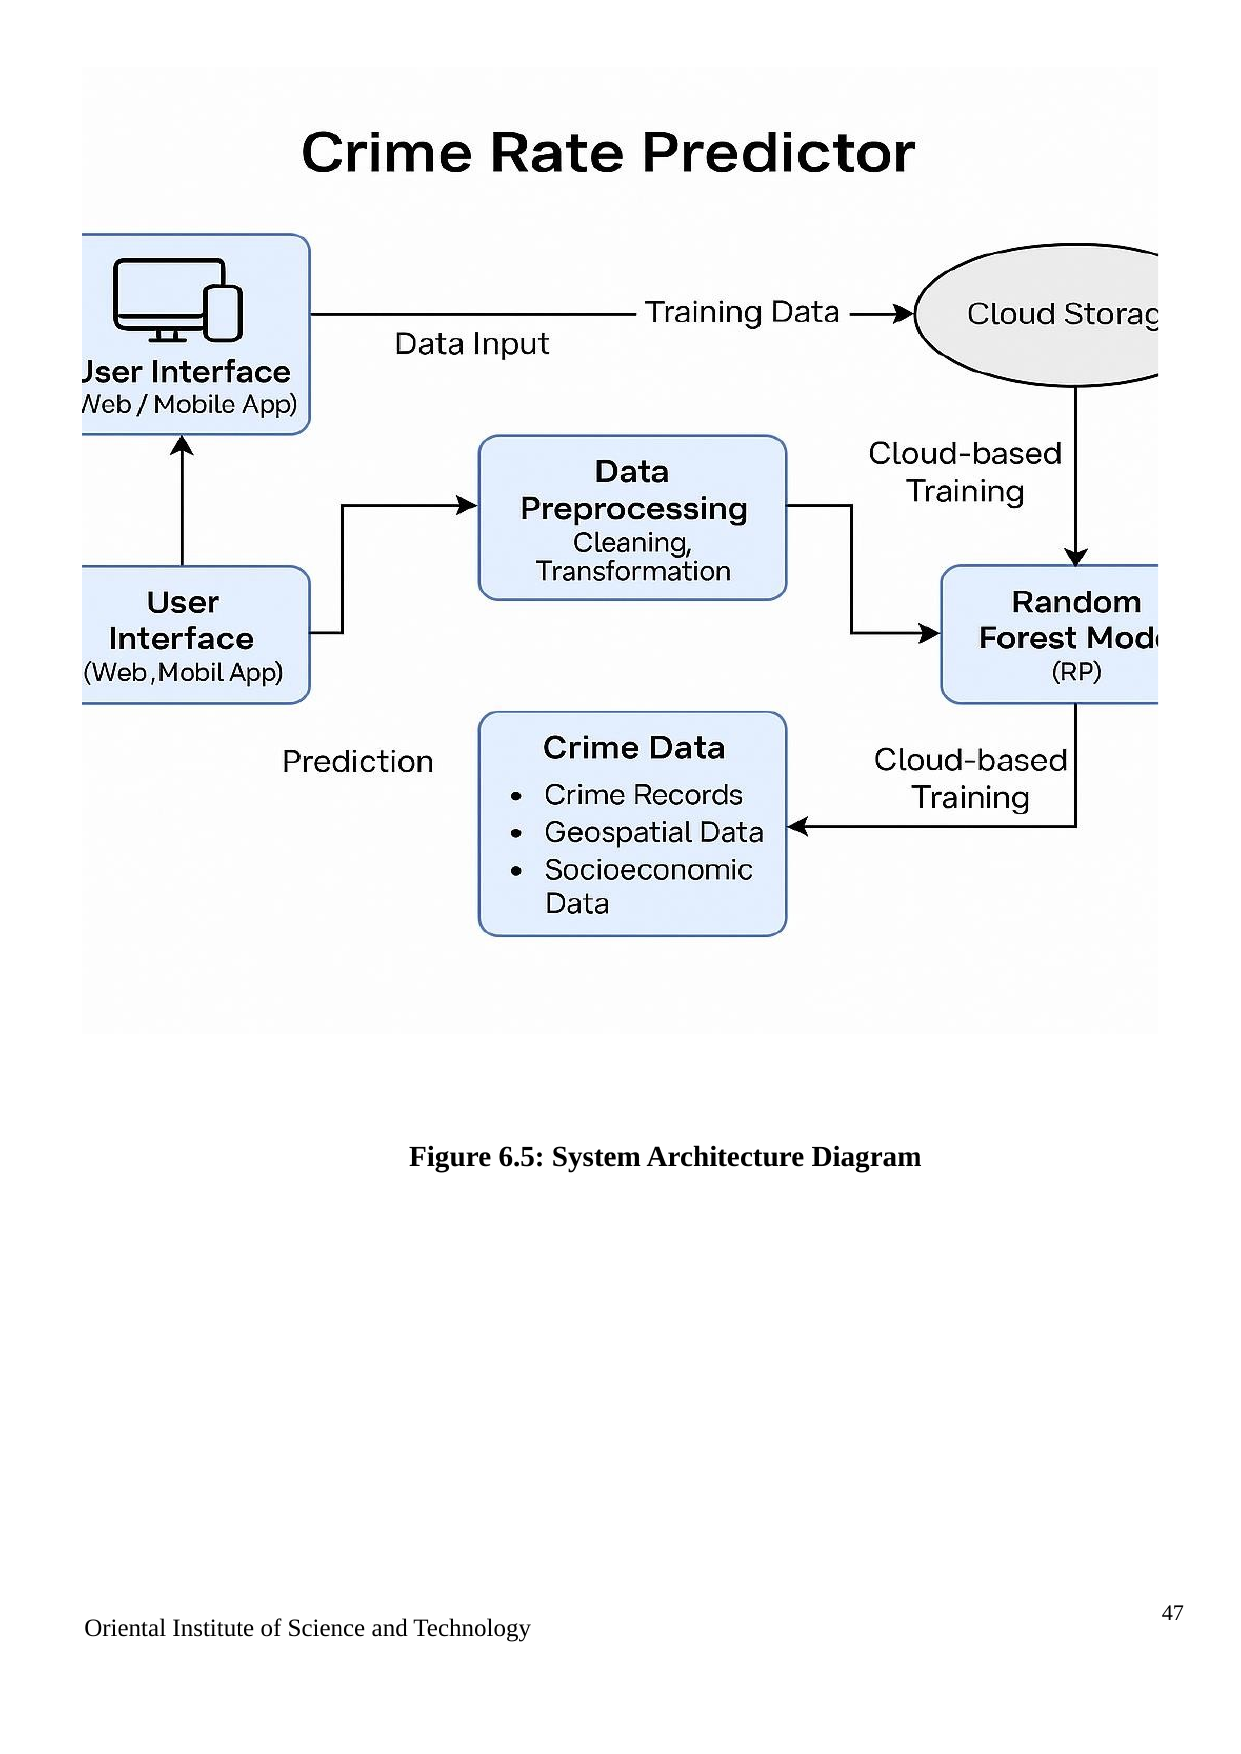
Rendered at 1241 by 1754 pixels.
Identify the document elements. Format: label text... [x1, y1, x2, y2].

picture [82, 67, 1159, 1034]
text Figure 6.5: System Architecture Diagram [62, 1139, 922, 1173]
